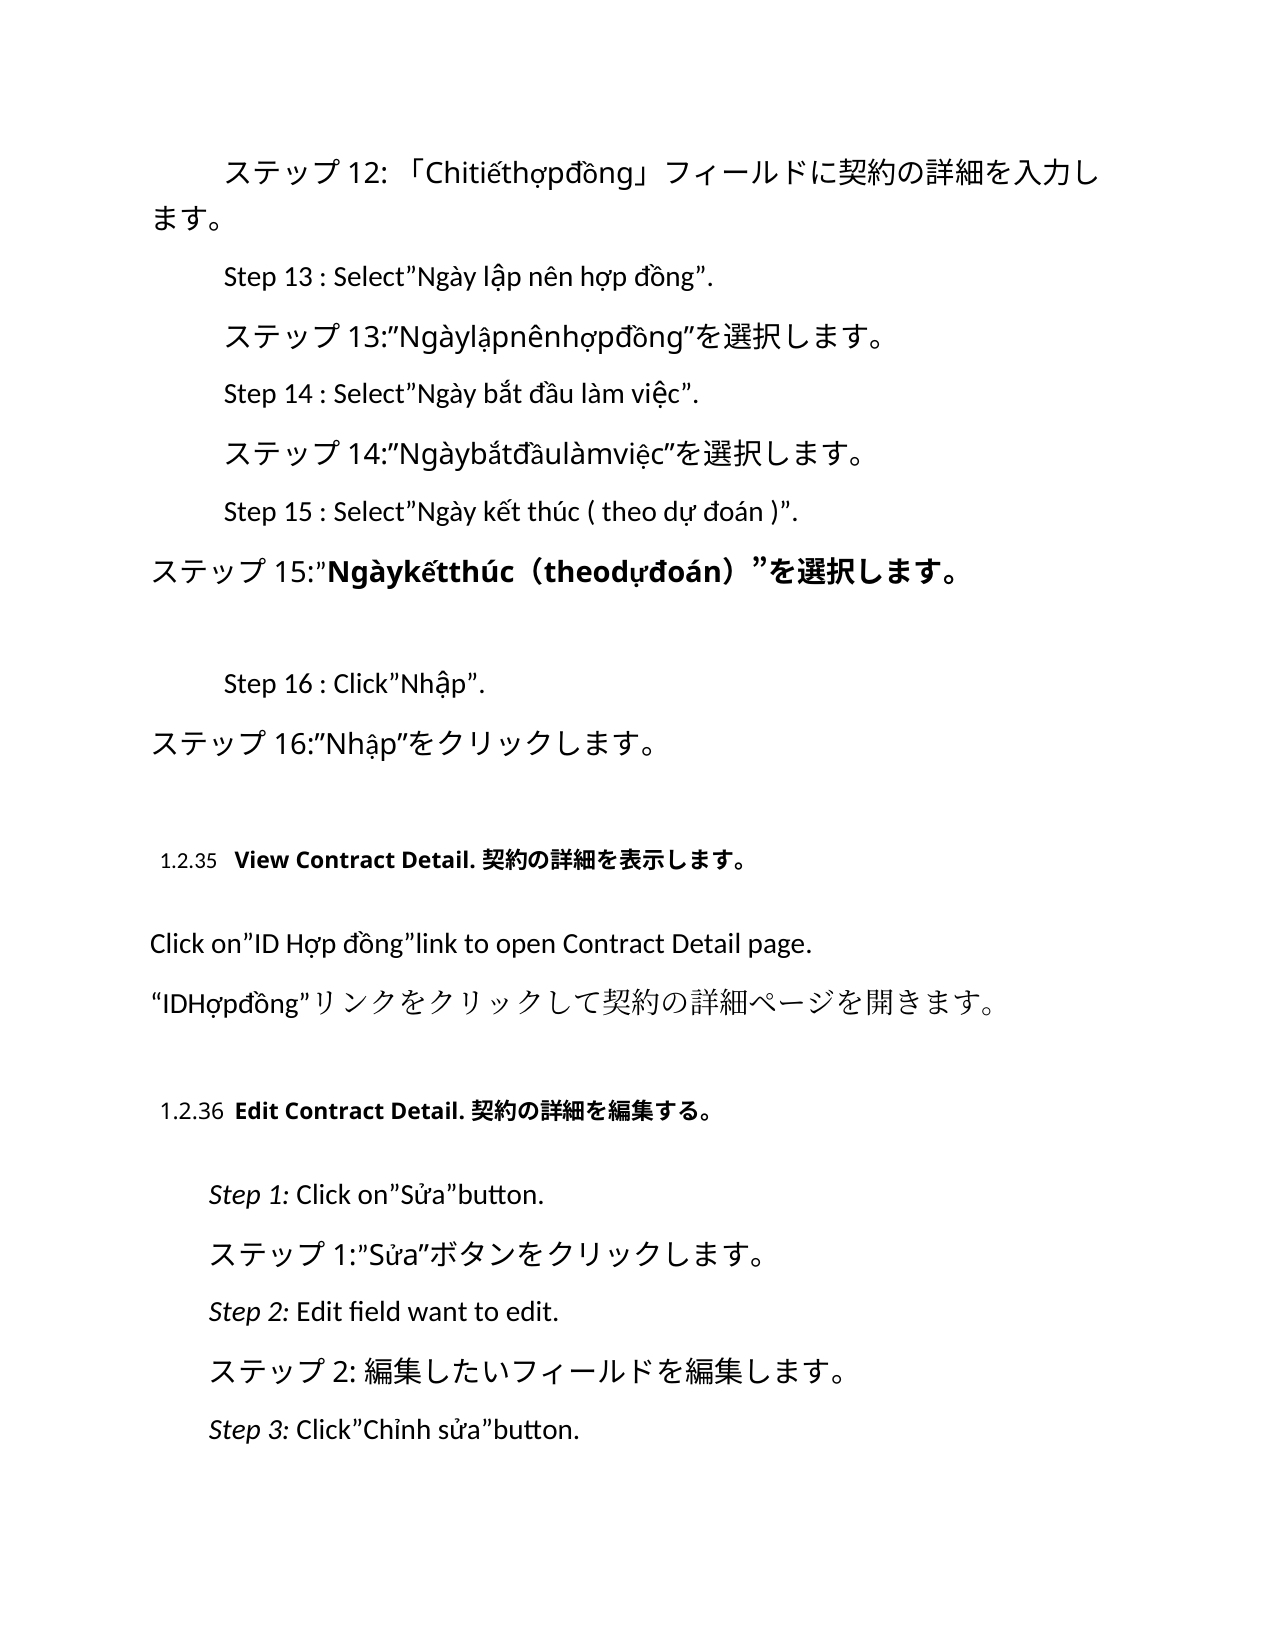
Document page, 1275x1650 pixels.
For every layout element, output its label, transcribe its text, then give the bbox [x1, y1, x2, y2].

text Step 3: Click”Chỉnh sửa”button. [209, 1411, 1125, 1447]
text ステップ 2: 編集したいフィールドを編集します。 [209, 1349, 1125, 1391]
text ステップ 16:”Nhập”をクリックします。 [150, 721, 1125, 763]
text Step 13 : Select”Ngày lập nên hợp đồng”. [150, 258, 1125, 294]
text Step 14 : Select”Ngày bắt đầu làm việc”. [150, 376, 1125, 411]
text ステップ 15:”Ngàykếtthúc（theodựđoán）”を選択します。 [150, 548, 1125, 591]
text Step 2: Edit field want to edit. [209, 1293, 1125, 1329]
subtitle View Contract Detail. 契約の詳細を表示します。 [159, 842, 1125, 876]
text ステップ 14:”Ngàybắtđầulàmviệc”を選択します。 [150, 431, 1125, 473]
text “IDHợpđồng”リンクをクリックして契約の詳細ページを開きます。 [150, 980, 1125, 1022]
text Click on”ID Hợp đồng”link to open Contract Detail page. [150, 925, 1125, 961]
text Step 1: Click on”Sửa”button. [209, 1176, 1125, 1212]
text Step 15 : Select”Ngày kết thúc ( theo dự đoán )”. [150, 493, 1125, 529]
text ステップ 13:”Ngàylậpnênhợpđồng”を選択します。 [150, 313, 1125, 356]
text Step 16 : Click”Nhập”. [150, 666, 1125, 701]
subtitle Edit Contract Detail. 契約の詳細を編集する。 [159, 1093, 1125, 1127]
text ステップ 12: 「Chitiếthợpđồng」フィールドに契約の詳細を入力します。 [150, 150, 1125, 238]
text ステップ 1:”Sửa”ボタンをクリックします。 [209, 1231, 1125, 1273]
